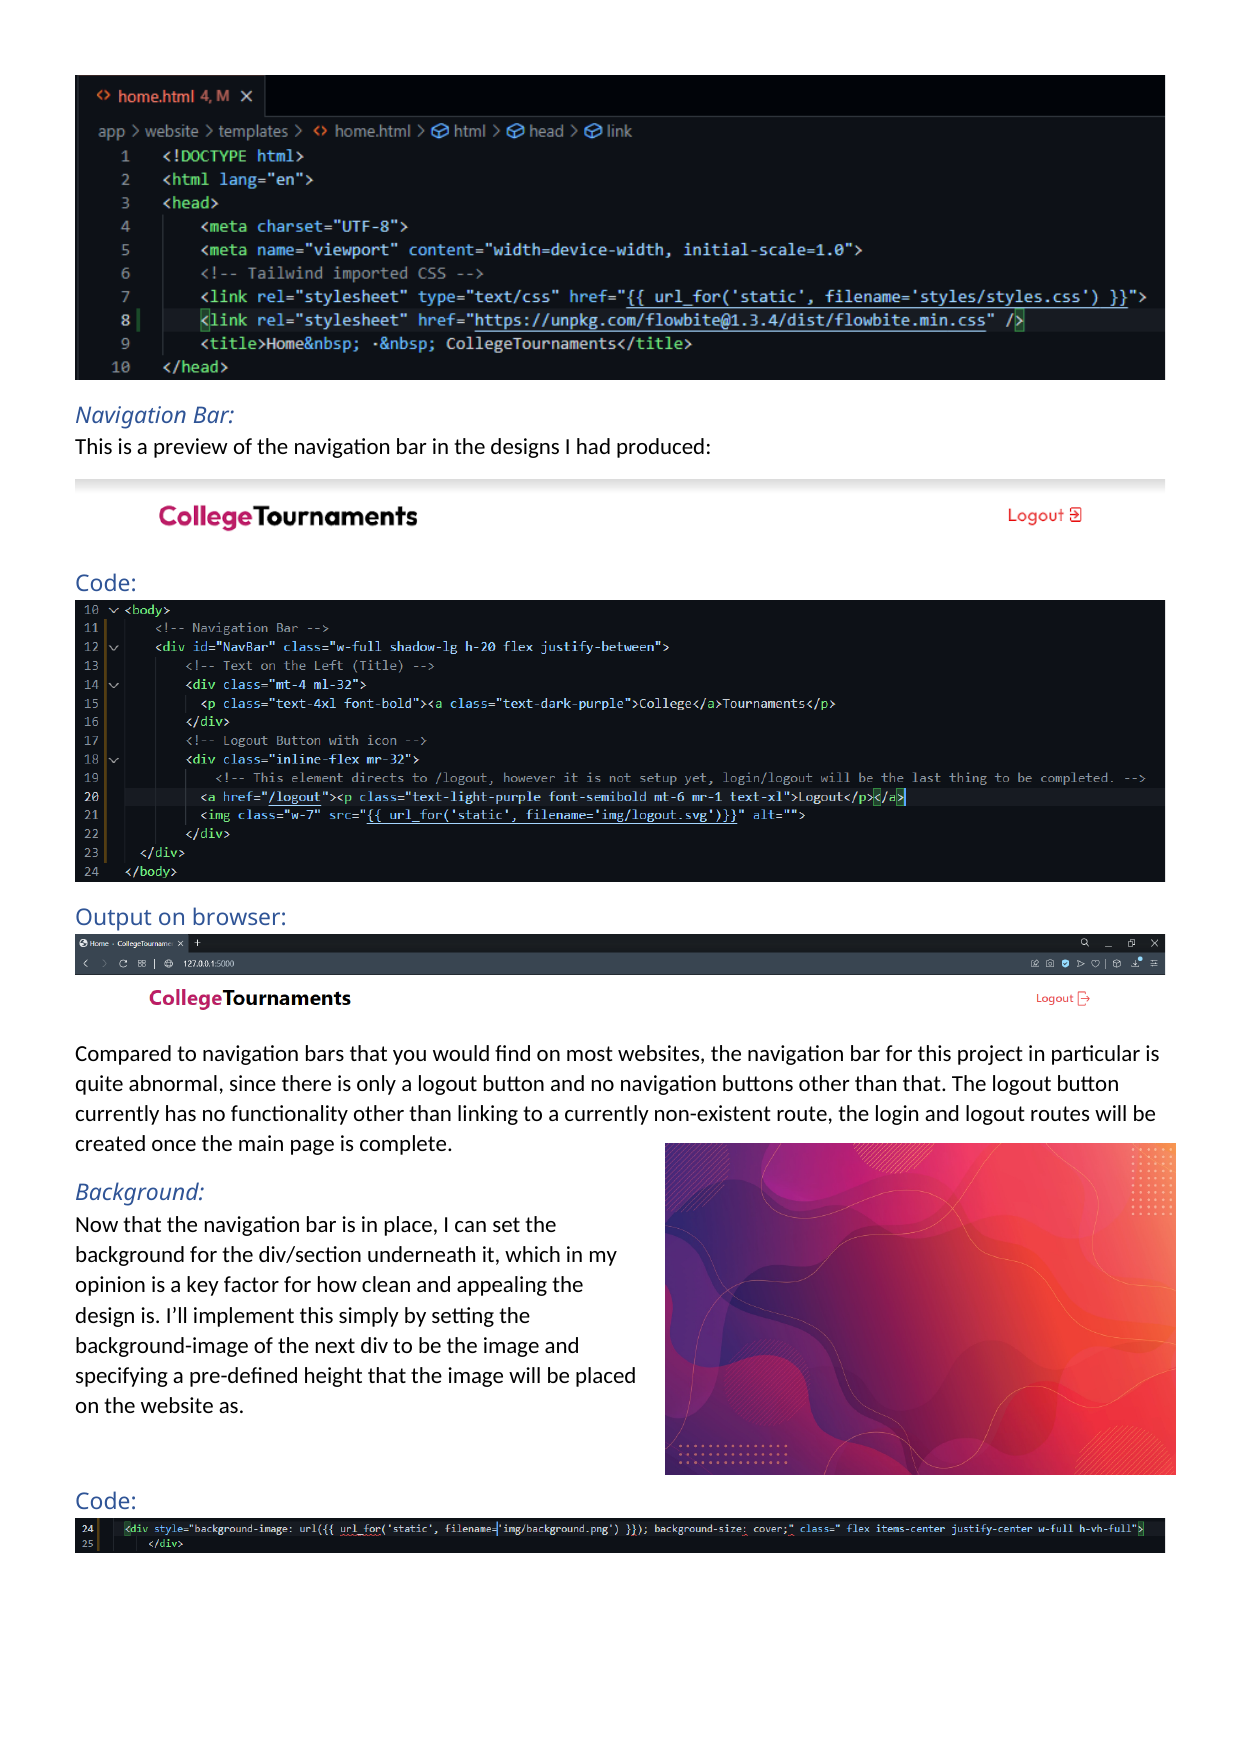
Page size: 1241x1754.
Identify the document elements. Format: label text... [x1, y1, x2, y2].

picture [75, 934, 1166, 1020]
subtitle Code: [75, 567, 1165, 598]
subtitle Code: [75, 1485, 1165, 1516]
subtitle Navigation Bar: [75, 399, 1165, 430]
text This is a preview of the navigation bar in the designs I had produced: [75, 432, 1165, 460]
subtitle Background: [75, 1176, 665, 1208]
picture [75, 1518, 1166, 1553]
subtitle Output on browser: [75, 901, 1165, 932]
text Compared to navigation bars that you would find on most websites, the navigation bar for this project in particular is quite abnormal, since there is only a logout button and no navigation buttons other than that. The logout button currently has no functionality other than linking to a currently non-existent route, the login and logout routes will be created once the main page is complete. [75, 1039, 1165, 1157]
picture [75, 75, 1166, 380]
picture [665, 1143, 1176, 1475]
picture [75, 479, 1166, 548]
text Now that the navigation bar is in place, I can set the background for the div/section underneath it, which in my opinion is a key factor for how clean and appealing the design is. I’ll implement this simply by setting the background-image of the next div to be the image and specifying a pre-defined height that the image will be placed on the website as. [75, 1210, 665, 1419]
picture [75, 600, 1166, 882]
